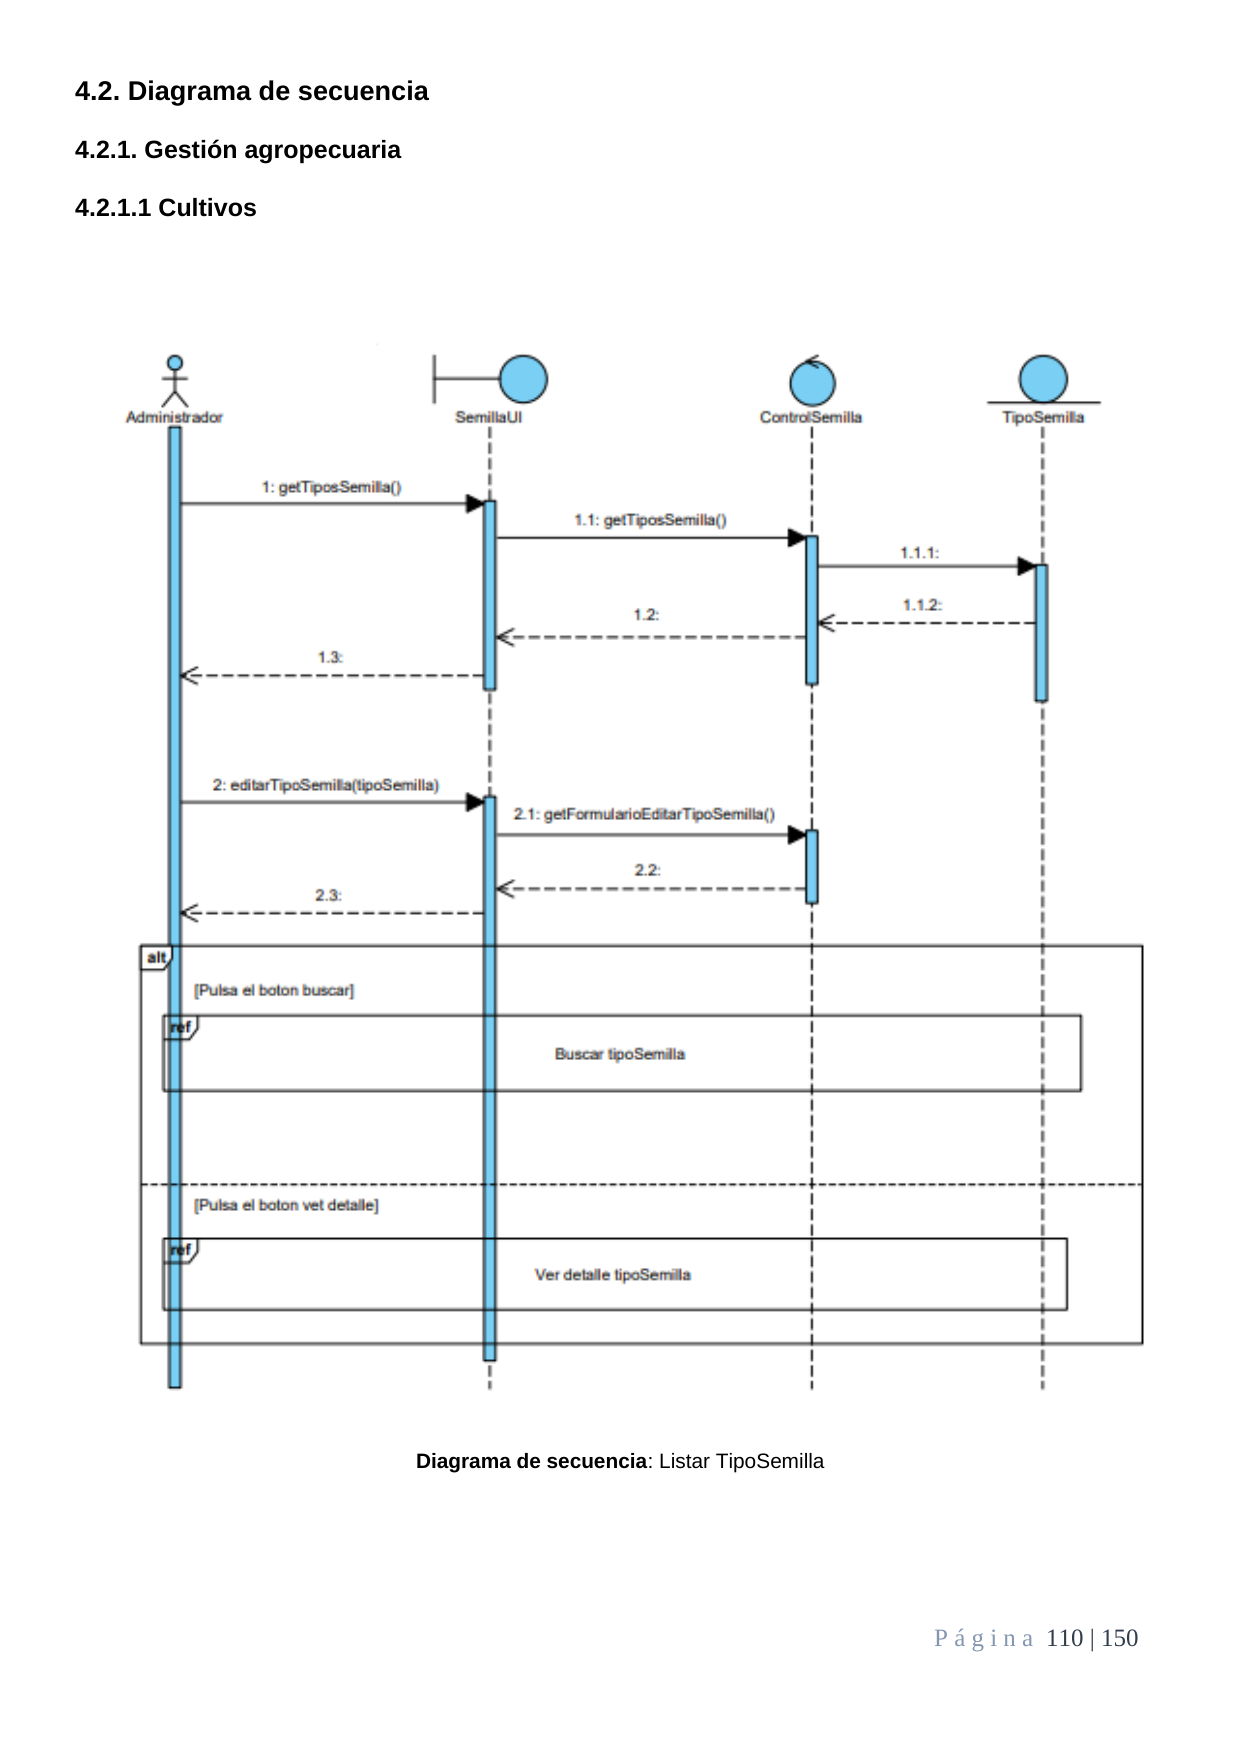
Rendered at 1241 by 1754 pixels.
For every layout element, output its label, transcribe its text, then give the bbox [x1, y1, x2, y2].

subtitle 4.2.1.1 Cultivos [75, 193, 1165, 222]
subtitle 4.2.1. Gestión agropecuaria [75, 135, 1165, 164]
text Diagrama de secuencia: Listar TipoSemilla [75, 1449, 1165, 1473]
subtitle 4.2. Diagrama de secuencia [75, 75, 1165, 106]
picture [75, 309, 1171, 1420]
